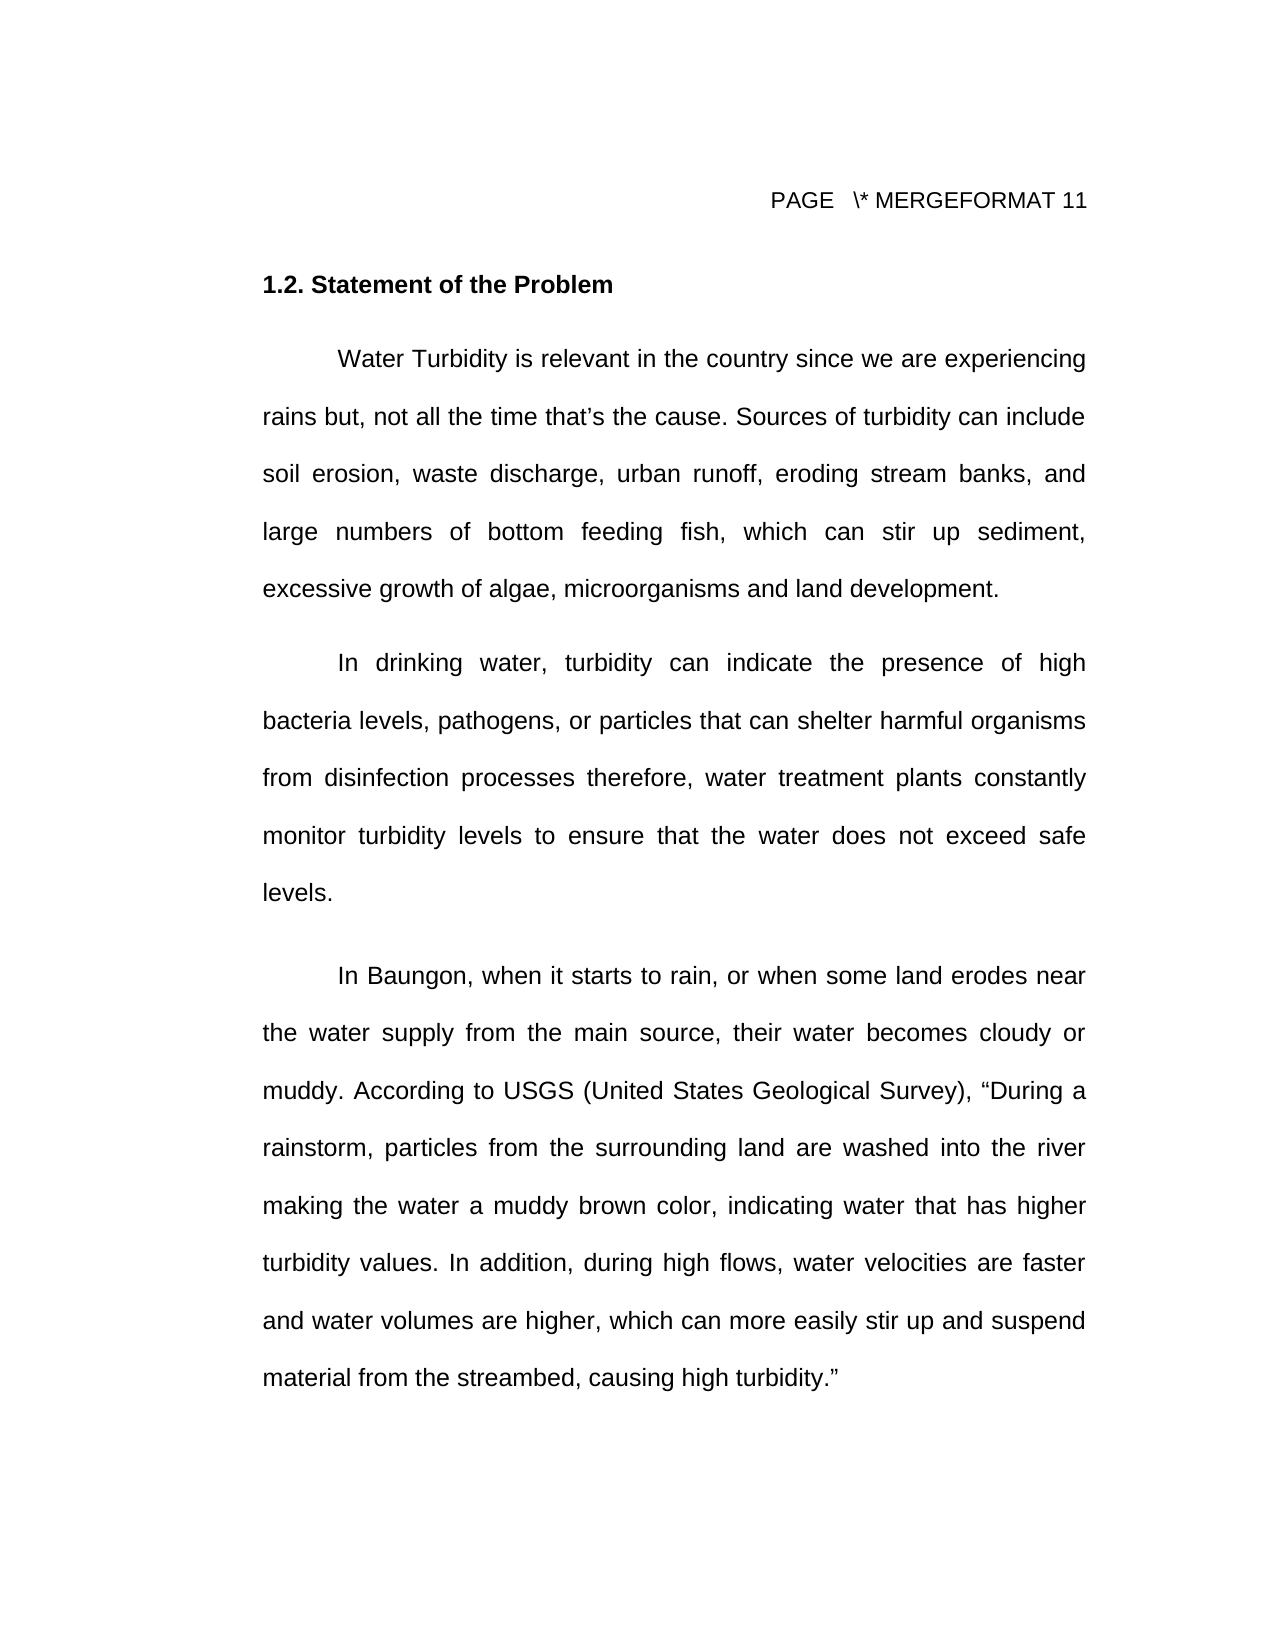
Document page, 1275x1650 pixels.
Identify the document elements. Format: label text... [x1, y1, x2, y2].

text 1.2. Statement of the Problem [262, 270, 1087, 299]
text In Baungon, when it starts to rain, or when some land erodes near the water supply from the main source, their water becomes cloudy or muddy. According to USGS (United States Geological Survey), “During a rainstorm, particles from the surrounding land are washed into the river making the water a muddy brown color, indicating water that has higher turbidity values. In addition, during high flows, water velocities are faster and water volumes are higher, which can more easily stir up and suspend material from the streambed, causing high turbidity.” [262, 961, 1087, 1392]
text In drinking water, turbidity can indicate the presence of high bacteria levels, pathogens, or particles that can shelter harmful organisms from disinfection processes therefore, water treatment plants constantly monitor turbidity levels to ensure that the water does not exceed safe levels. [262, 648, 1087, 907]
text Water Turbidity is relevant in the country since we are experiencing rains but, not all the time that’s the cause. Sources of turbidity can include soil erosion, waste discharge, urban runoff, eroding stream banks, and large numbers of bottom feeding fish, which can stir up sediment, excessive growth of algae, microorganisms and land development. [262, 344, 1087, 603]
